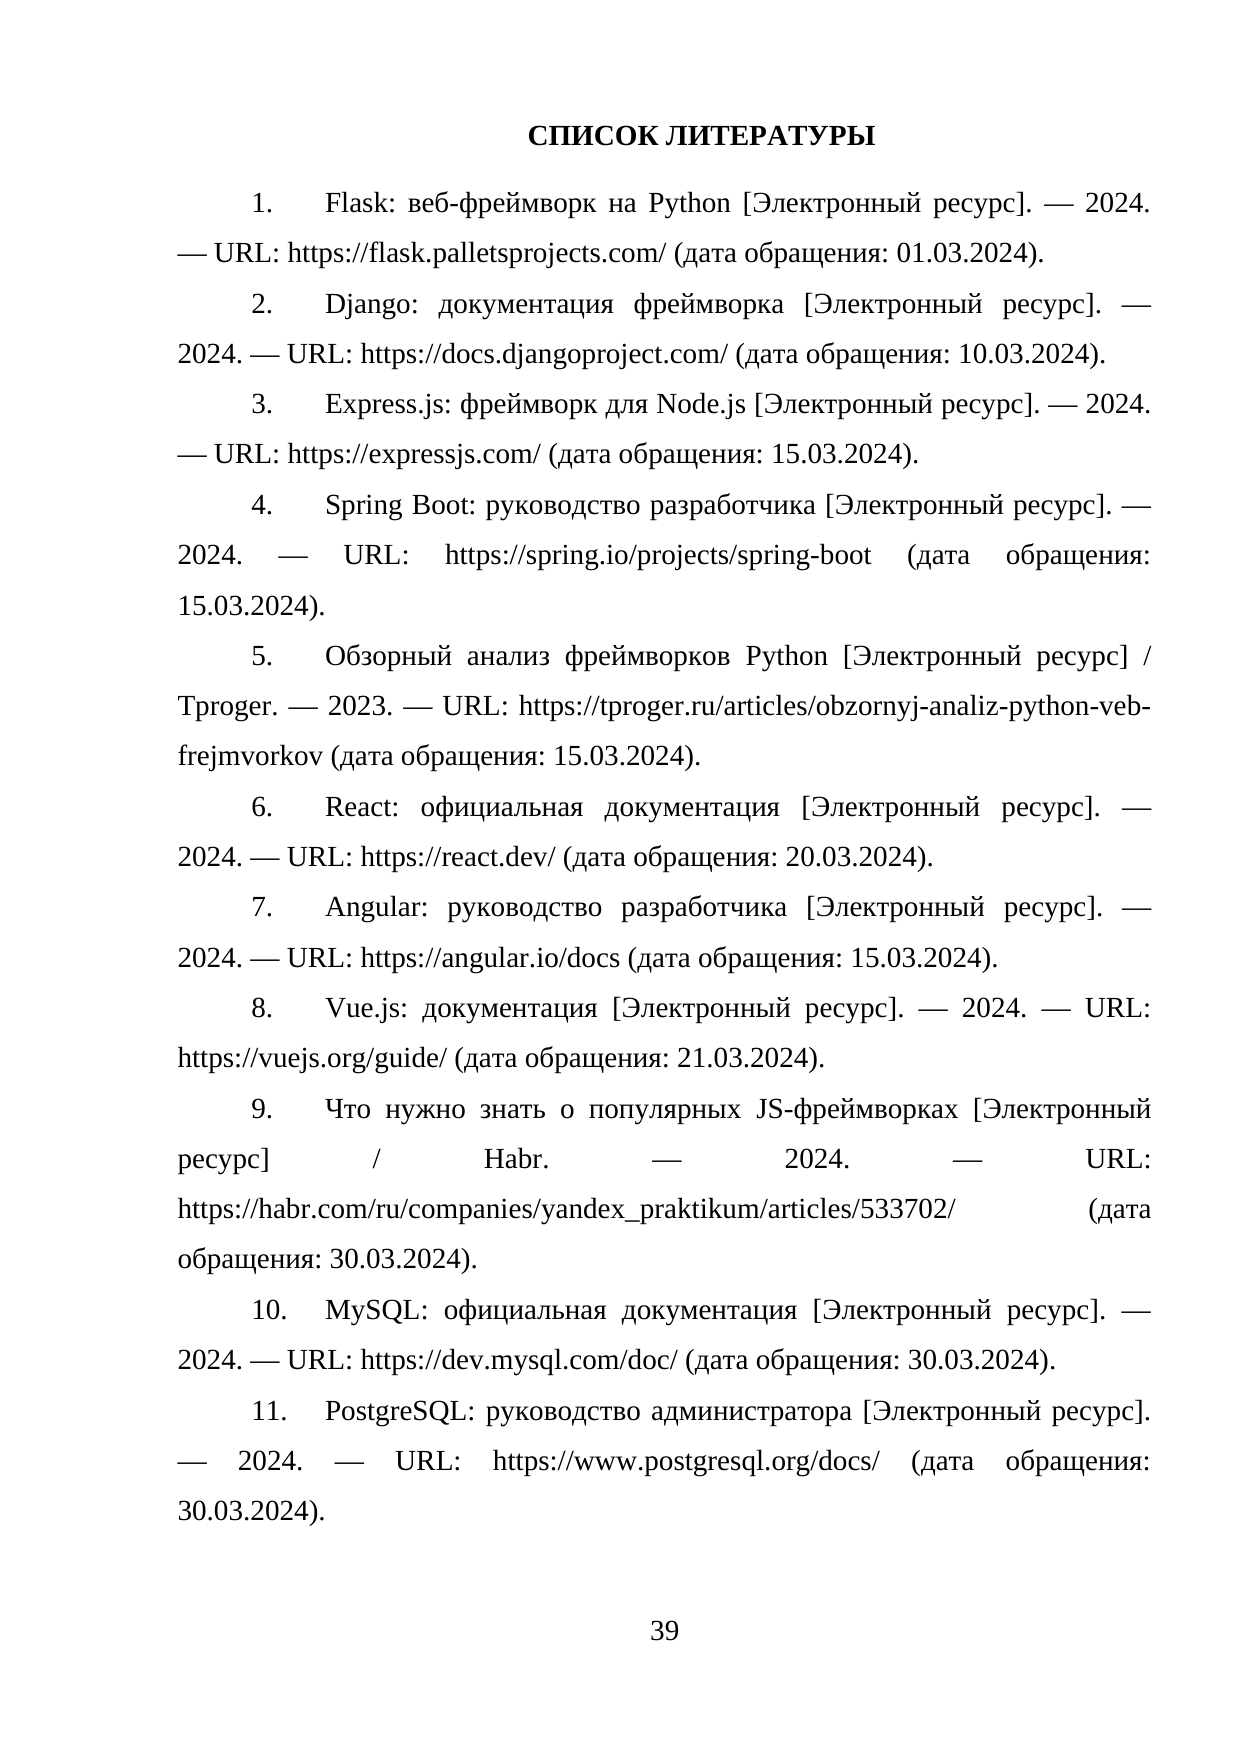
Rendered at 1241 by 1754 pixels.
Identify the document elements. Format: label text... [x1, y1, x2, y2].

list Обзорный анализ фреймворков Python [Электронный ресурс] / Tproger. — 2023. — URL: https://tproger.ru/articles/obzornyj-analiz-python-veb-frejmvorkov (дата обращения: 15.03.2024). [177, 638, 1152, 772]
list Vue.js: документация [Электронный ресурс]. — 2024. — URL: https://vuejs.org/guide/ (дата обращения: 21.03.2024). [177, 990, 1152, 1074]
list Express.js: фреймворк для Node.js [Электронный ресурс]. — 2024. — URL: https://expressjs.com/ (дата обращения: 15.03.2024). [177, 386, 1152, 470]
list Angular: руководство разработчика [Электронный ресурс]. — 2024. — URL: https://angular.io/docs (дата обращения: 15.03.2024). [177, 889, 1152, 973]
list PostgreSQL: руководство администратора [Электронный ресурс]. — 2024. — URL: https://www.postgresql.org/docs/ (дата обращения: 30.03.2024). [177, 1393, 1152, 1527]
list Flask: веб-фреймворк на Python [Электронный ресурс]. — 2024. — URL: https://flask.palletsprojects.com/ (дата обращения: 01.03.2024). [177, 185, 1152, 269]
list Django: документация фреймворка [Электронный ресурс]. — 2024. — URL: https://docs.djangoproject.com/ (дата обращения: 10.03.2024). [177, 286, 1152, 369]
list MySQL: официальная документация [Электронный ресурс]. — 2024. — URL: https://dev.mysql.com/doc/ (дата обращения: 30.03.2024). [177, 1292, 1152, 1376]
list React: официальная документация [Электронный ресурс]. — 2024. — URL: https://react.dev/ (дата обращения: 20.03.2024). [177, 789, 1152, 873]
list Spring Boot: руководство разработчика [Электронный ресурс]. — 2024. — URL: https://spring.io/projects/spring-boot (дата обращения: 15.03.2024). [177, 487, 1152, 621]
text СПИСОК ЛИТЕРАТУРЫ [177, 118, 1152, 152]
list Что нужно знать о популярных JS-фреймворках [Электронный ресурс] / Habr. — 2024. — URL: https://habr.com/ru/companies/yandex_praktikum/articles/533702/ (дата обращения: 30.03.2024). [177, 1091, 1152, 1275]
